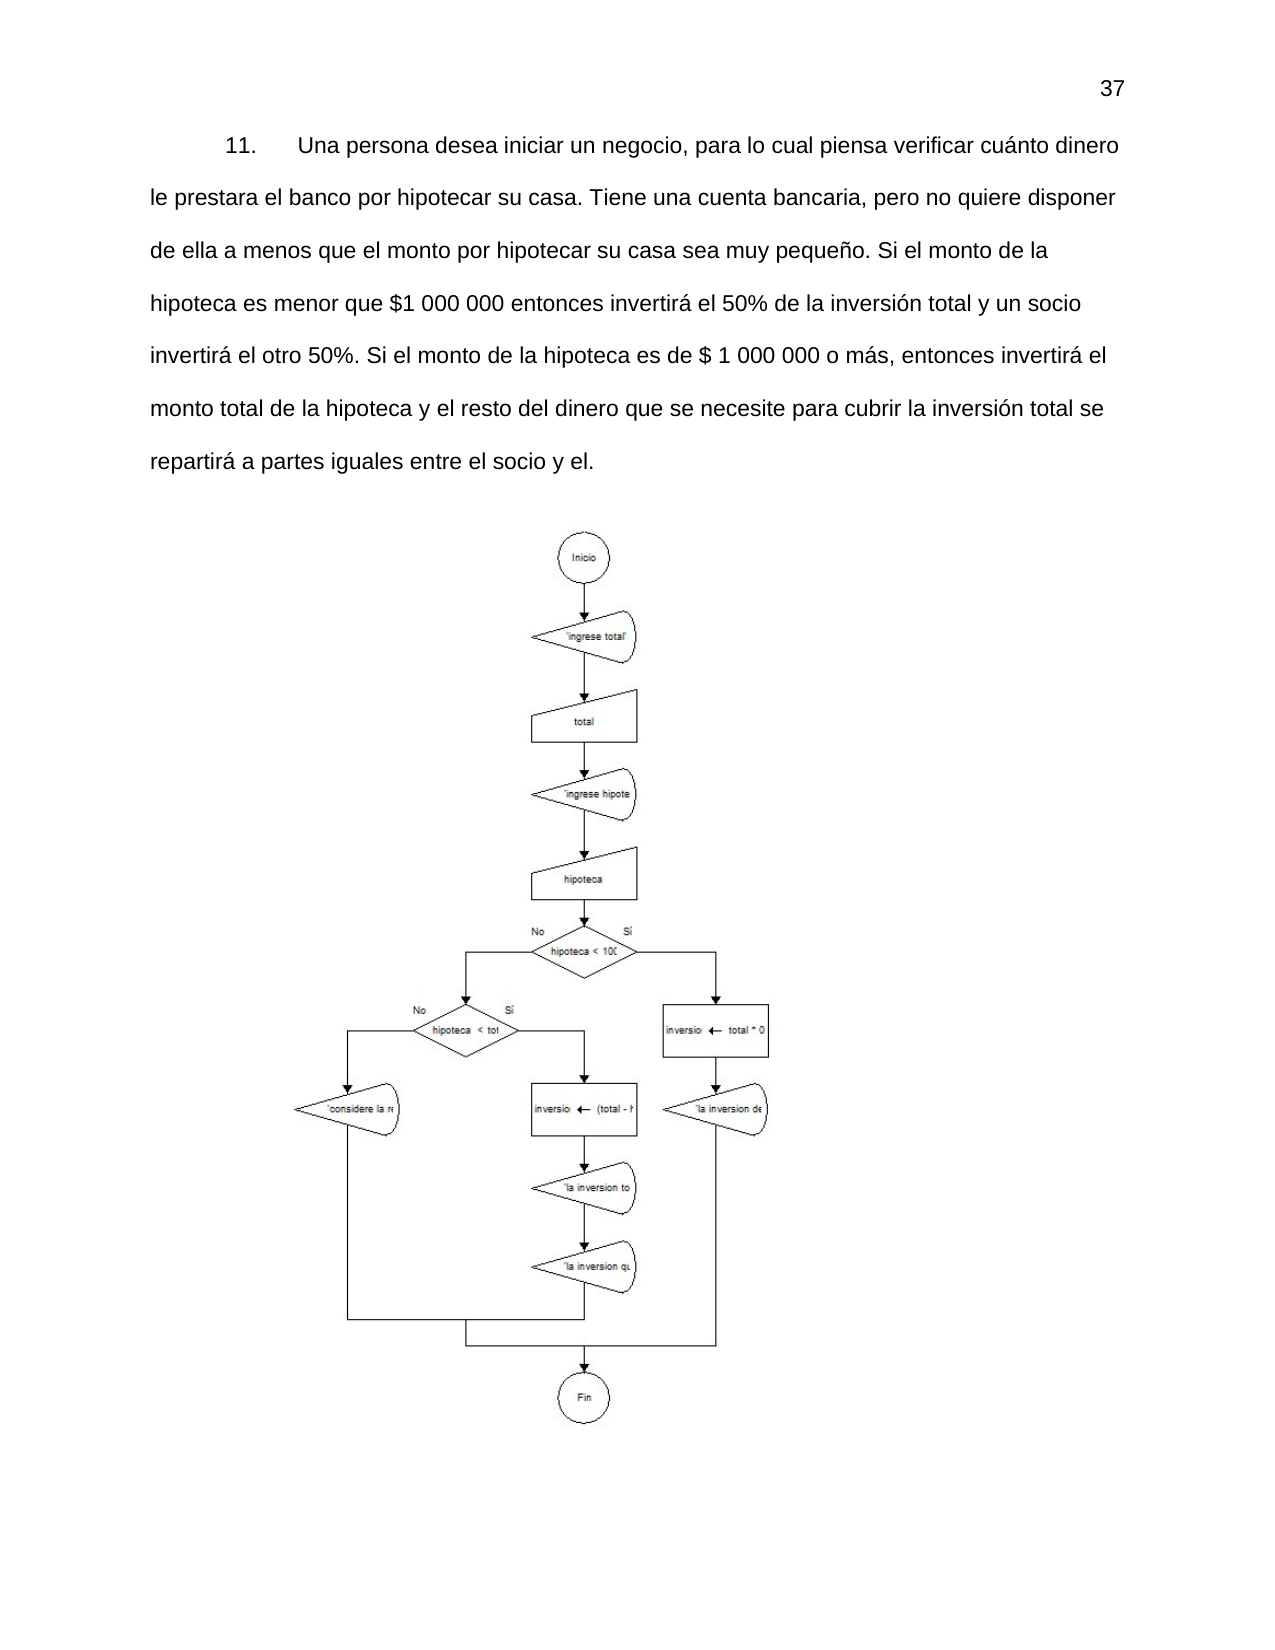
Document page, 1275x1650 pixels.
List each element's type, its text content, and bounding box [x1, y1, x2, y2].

text 11. Una persona desea iniciar un negocio, para lo cual piensa verificar cuánto dinero le prestara el banco por hipotecar su casa. Tiene una cuenta bancaria, pero no quiere disponer de ella a menos que el monto por hipotecar su casa sea muy pequeño. Si el monto de la hipoteca es menor que $1 000 000 entonces invertirá el 50% de la inversión total y un socio invertirá el otro 50%. Si el monto de la hipoteca es de $ 1 000 000 o más, entonces invertirá el monto total de la hipoteca y el resto del dinero que se necesite para cubrir la inversión total se repartirá a partes iguales entre el socio y el. [150, 132, 1126, 474]
picture [290, 500, 780, 1446]
